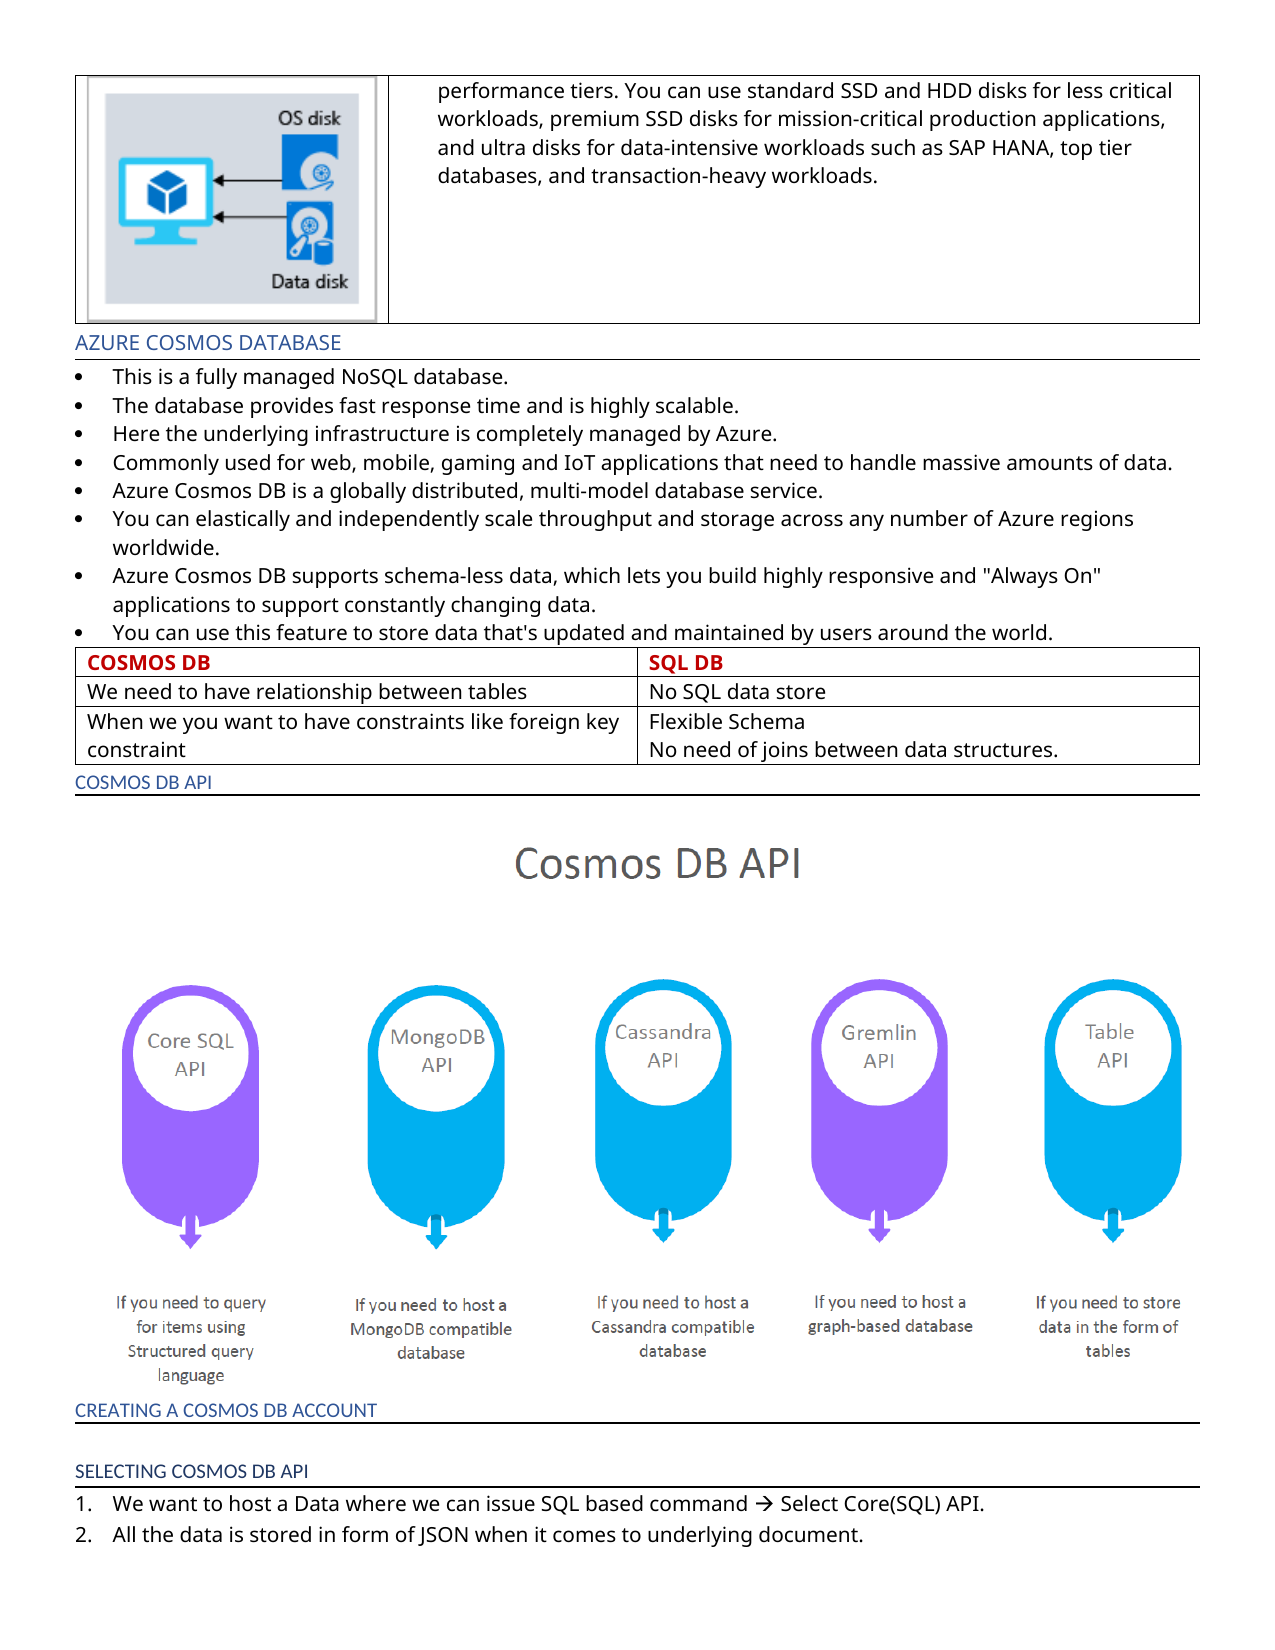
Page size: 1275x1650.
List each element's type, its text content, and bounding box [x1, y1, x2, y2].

subtitle COSMOS DB API [75, 769, 1200, 794]
list We want to host a Data where we can issue SQL based command Select Core(SQL) API. [75, 1489, 1200, 1518]
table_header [389, 76, 1199, 323]
list All the data is stored in form of JSON when it comes to underlying document. [75, 1520, 1200, 1549]
table_cell We need to have relationship between tables [76, 677, 637, 706]
table_header SQL DB [638, 648, 1199, 676]
list You can use this feature to store data that's updated and maintained by users around the world. [75, 618, 1200, 647]
picture [75, 826, 1200, 1393]
subtitle AZURE COSMOS DATABASE [75, 328, 1200, 359]
list Commonly used for web, mobile, gaming and IoT applications that need to handle massive amounts of data. [75, 448, 1200, 476]
list The database provides fast response time and is highly scalable. [75, 391, 1200, 419]
picture [86, 76, 378, 323]
table_cell When we you want to have constraints like foreign key constraint [76, 707, 637, 764]
list Azure Cosmos DB is a globally distributed, multi-model database service. [75, 476, 1200, 504]
list You can elastically and independently scale throughput and storage across any number of Azure regions worldwide. [75, 504, 1200, 561]
table_header COSMOS DB [76, 648, 637, 676]
subtitle SELECTING COSMOS DB API [75, 1458, 1200, 1486]
list This is a fully managed NoSQL database. [75, 362, 1200, 391]
table_cell Flexible Schema No need of joins between data structures. [638, 707, 1199, 764]
subtitle CREATING A COSMOS DB ACCOUNT [75, 1397, 1200, 1422]
list Here the underlying infrastructure is completely managed by Azure. [75, 419, 1200, 448]
table_cell No SQL data store [638, 677, 1199, 706]
list Azure Cosmos DB supports schema-less data, which lets you build highly responsive and "Always On" applications to support constantly changing data. [75, 561, 1200, 618]
